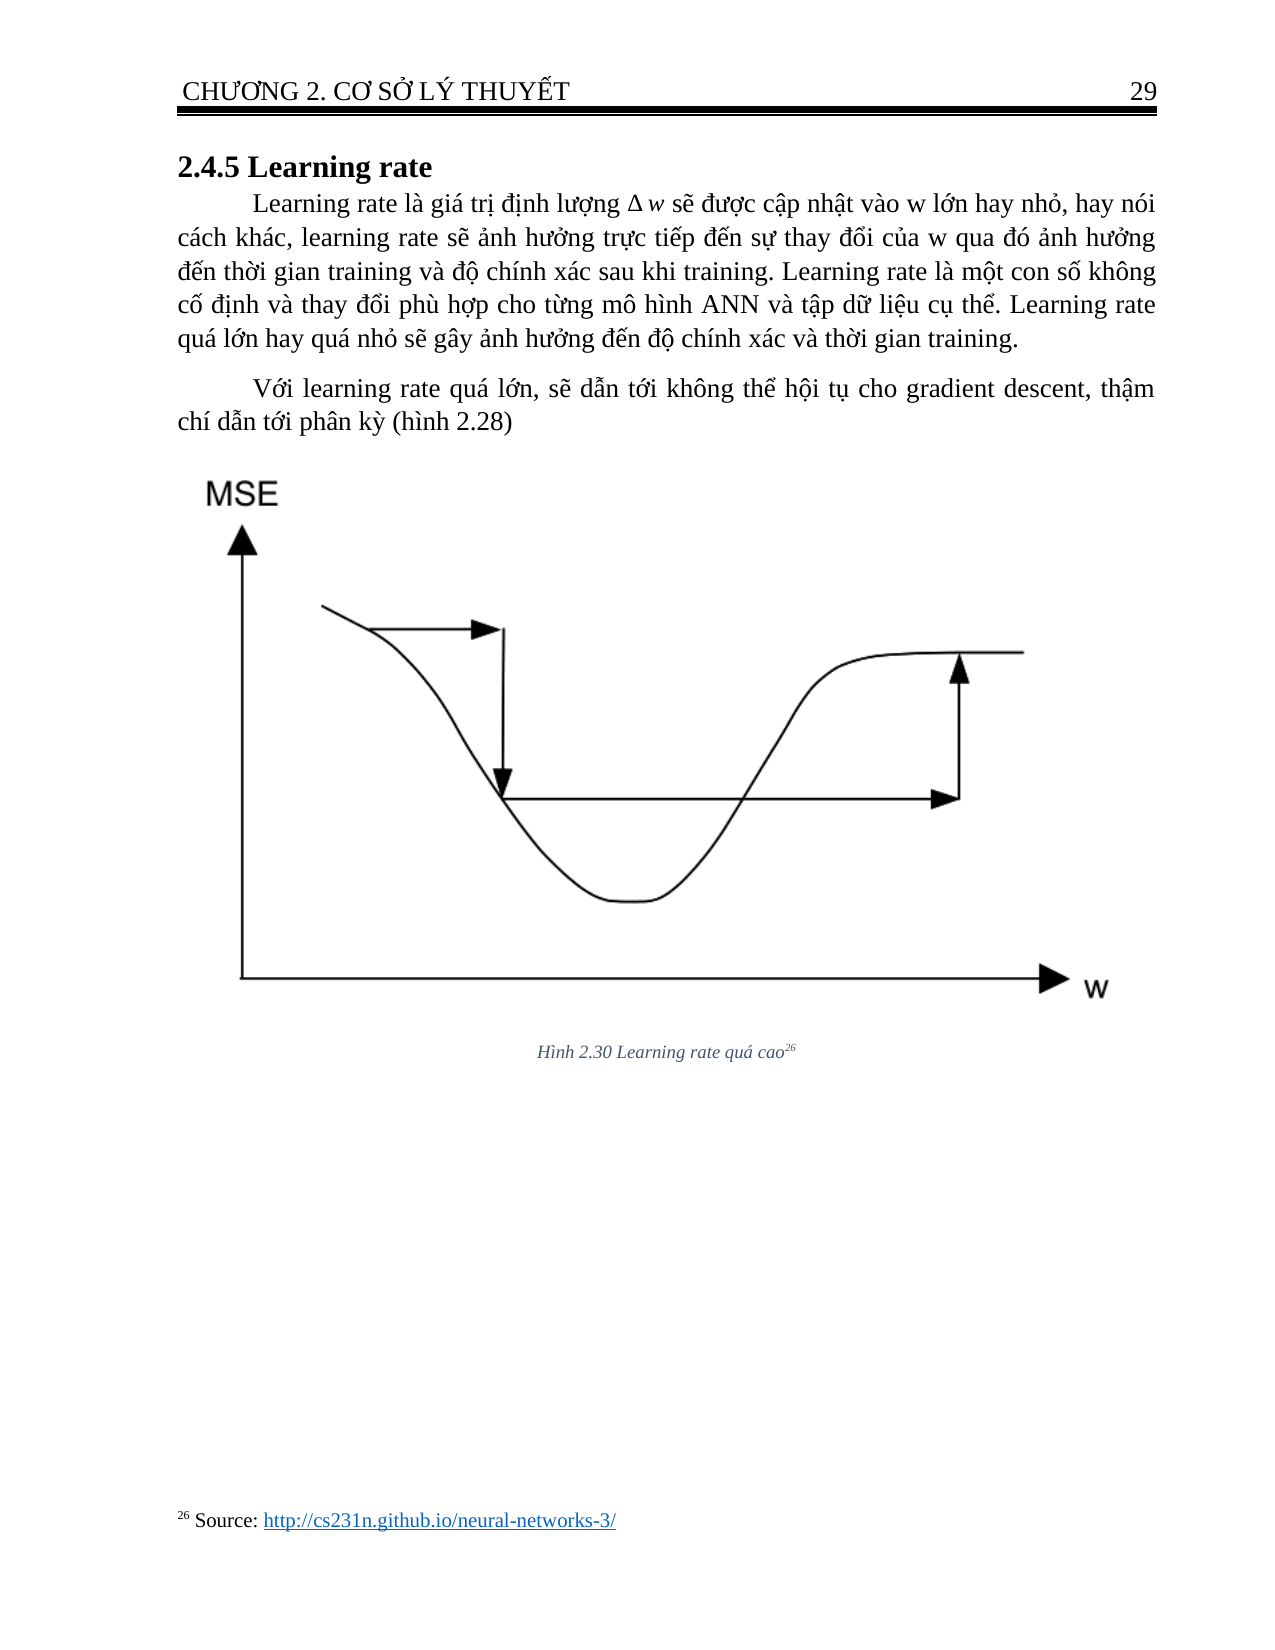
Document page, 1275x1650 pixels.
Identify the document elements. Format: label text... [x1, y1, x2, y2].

picture [177, 455, 1157, 1023]
text Với learning rate quá lớn, sẽ dẫn tới không thể hội tụ cho gradient descent, thậm chí dẫn tới phân kỳ (hình 2.28) [177, 372, 1157, 437]
text Learning rate là giá trị định lượng sẽ được cập nhật vào w lớn hay nhỏ, hay nói cách khác, learning rate sẽ ảnh hưởng trực tiếp đến sự thay đổi của w qua đó ảnh hưởng đến thời gian training và độ chính xác sau khi training. Learning rate là một con số không cố định và thay đổi phù hợp cho từng mô hình ANN và tập dữ liệu cụ thể. Learning rate quá lớn hay quá nhỏ sẽ gây ảnh hưởng đến độ chính xác và thời gian training. [177, 187, 1157, 353]
subtitle 2.4.5 Learning rate [177, 149, 1157, 185]
